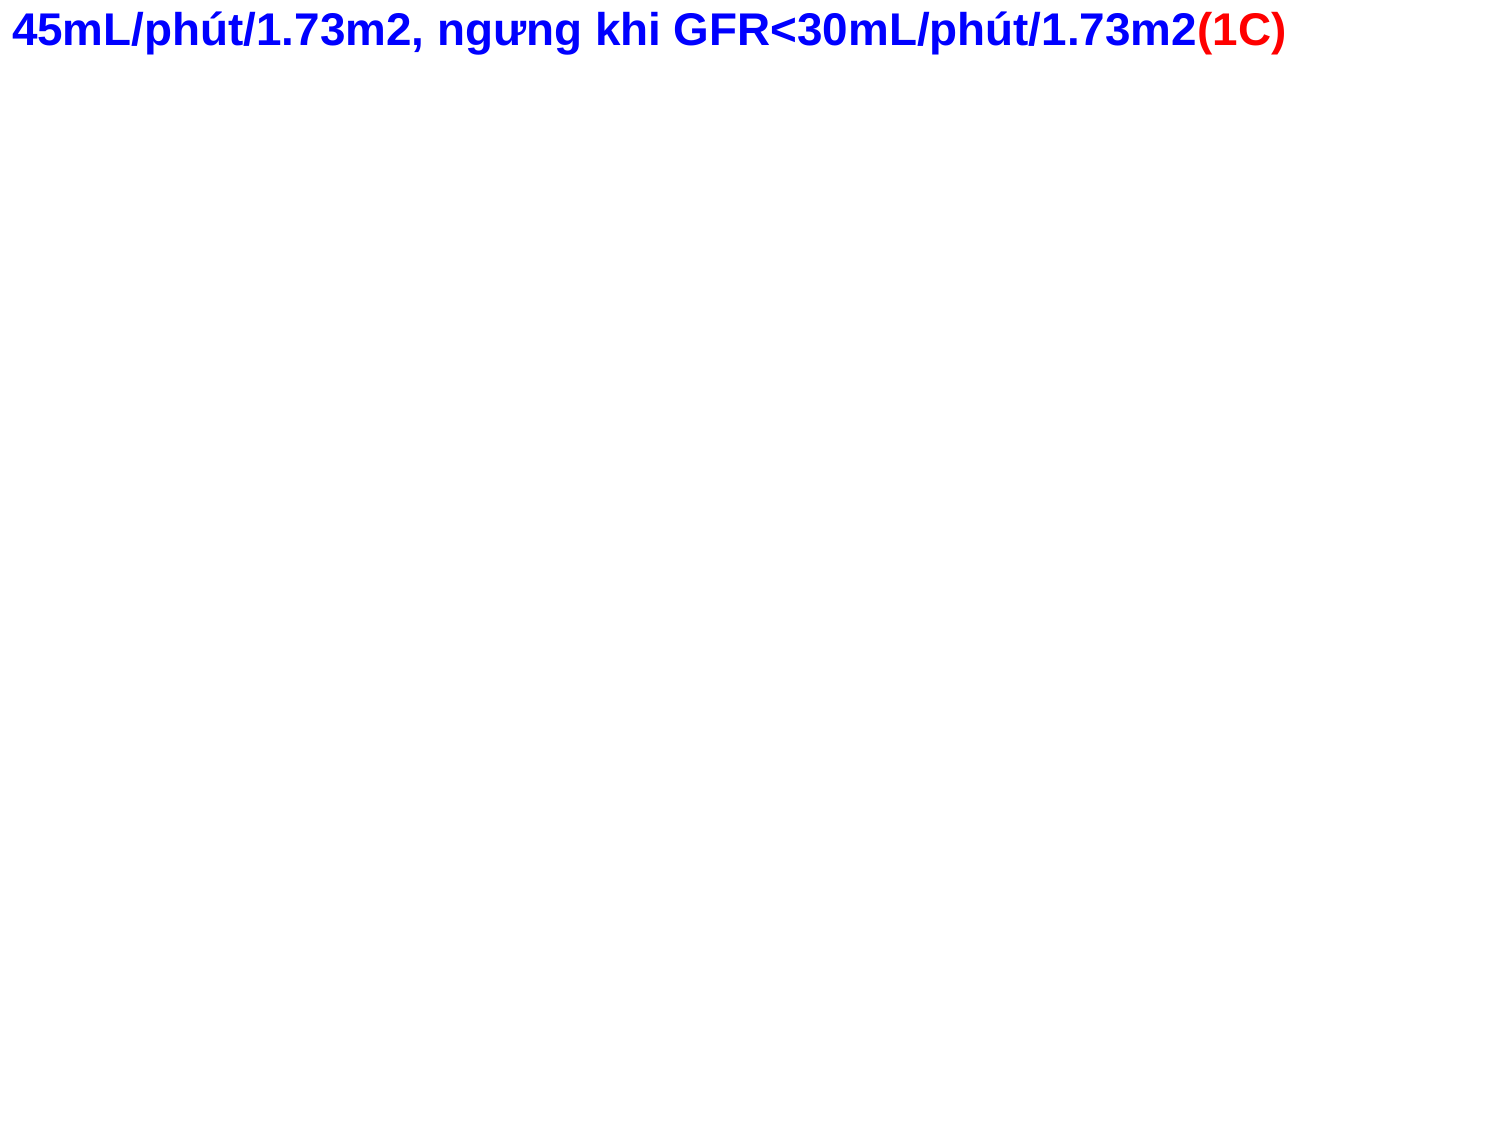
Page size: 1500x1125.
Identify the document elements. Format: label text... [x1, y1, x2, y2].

text 45mL/phút/1.73m2, ngưng khi GFR<30mL/phút/1.73m2(1C) [12, 2, 1500, 55]
